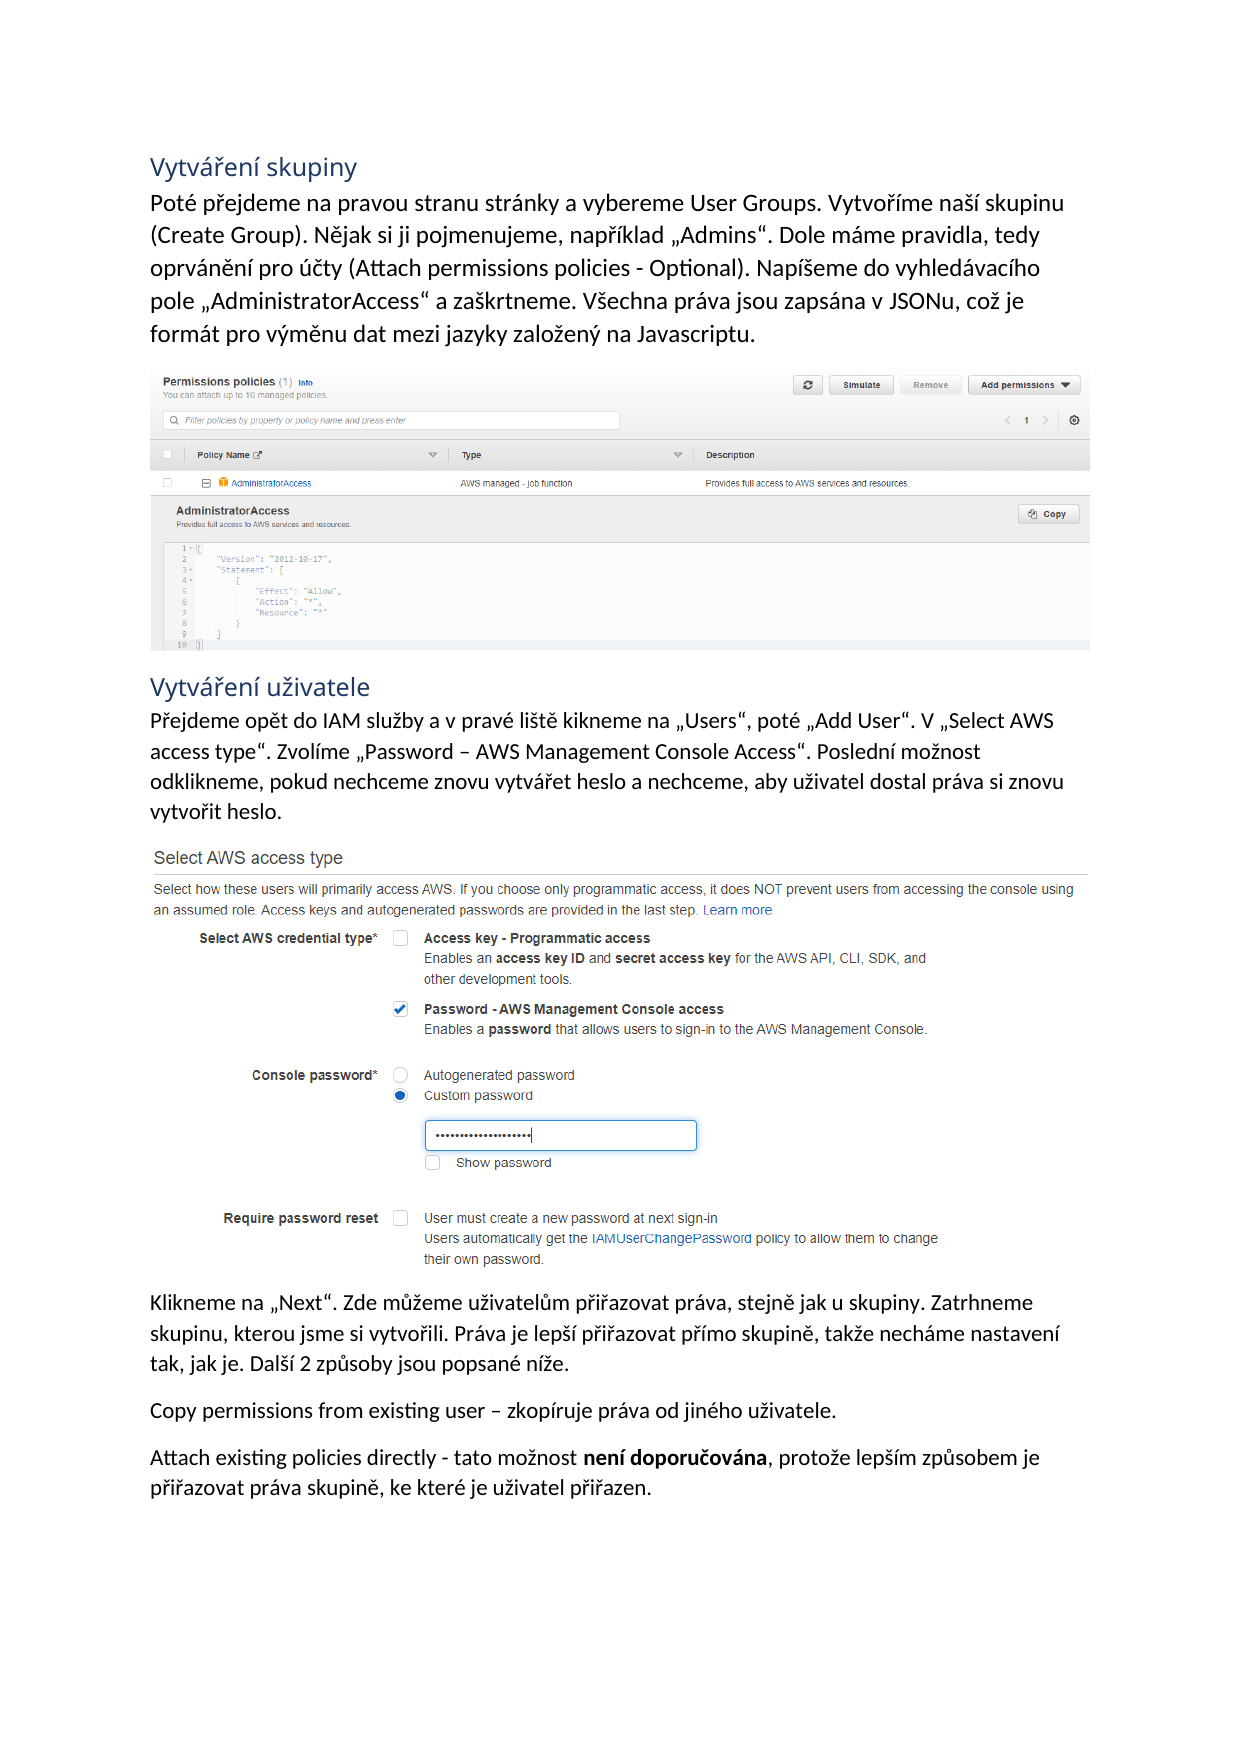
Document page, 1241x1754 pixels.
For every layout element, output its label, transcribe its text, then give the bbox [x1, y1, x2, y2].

picture [150, 368, 1091, 651]
text Přejdeme opět do IAM služby a v pravé liště kikneme na „Users“, poté „Add User“. V „Select AWS access type“. Zvolíme „Password – AWS Management Console Access“. Poslední možnost odklikneme, pokud nechceme znovu vytvářet heslo a nechceme, aby uživatel dostal práva si znovu vytvořit heslo. [150, 707, 1090, 825]
text Attach existing policies directly - tato možnost není doporučována, protože lepším způsobem je přiřazovat práva skupině, ke které je uživatel přiřazen. [150, 1443, 1090, 1501]
text Klikneme na „Next“. Zde můžeme uživatelům přiřazovat práva, stejně jak u skupiny. Zatrhneme skupinu, kterou jsme si vytvořili. Práva je lepší přiřazovat přímo skupině, takže necháme nastavení tak, jak je. Další 2 způsoby jsou popsané níže. [150, 1288, 1090, 1377]
text Copy permissions from existing user – zkopíruje práva od jiného uživatele. [150, 1396, 1090, 1424]
subtitle Vytváření uživatele [150, 670, 1090, 704]
subtitle Vytváření skupiny [150, 150, 1090, 184]
text Poté přejdeme na pravou stranu stránky a vybereme User Groups. Vytvoříme naší skupinu (Create Group). Nějak si ji pojmenujeme, například „Admins“. Dole máme pravidla, tedy oprvánění pro účty (Attach permissions policies - Optional). Napíšeme do vyhledávacího pole „AdministratorAccess“ a zaškrtneme. Všechna práva jsou zapsána v JSONu, což je formát pro výměnu dat mezi jazyky založený na Javascriptu. [150, 187, 1090, 349]
picture [150, 844, 1091, 1270]
